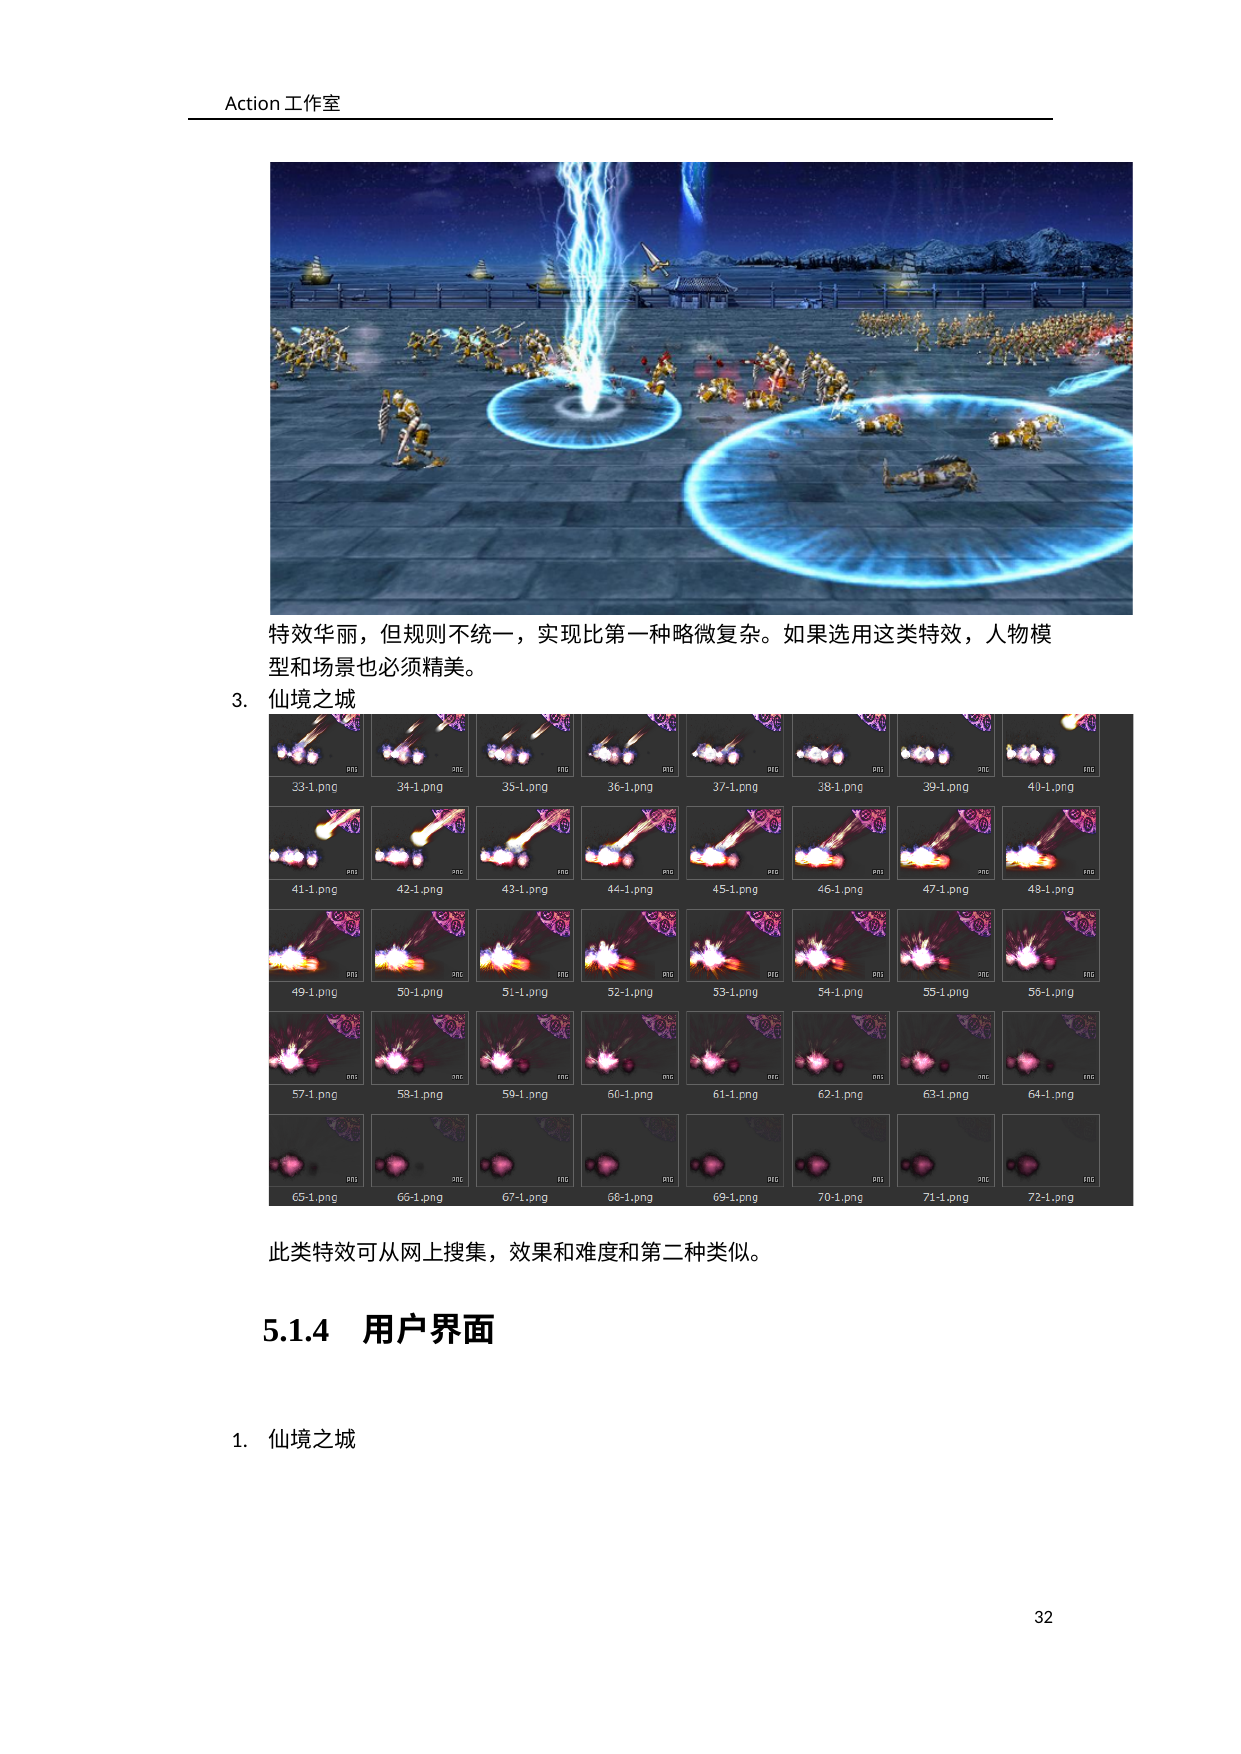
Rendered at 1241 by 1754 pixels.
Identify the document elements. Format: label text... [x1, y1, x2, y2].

text 特效华丽，但规则不统一，实现比第一种略微复杂。如果选用这类特效，人物模型和场景也必须精美。 [269, 617, 1053, 682]
picture [268, 714, 1134, 1206]
picture [268, 162, 1134, 615]
text 此类特效可从网上搜集，效果和难度和第二种类似。 [269, 1234, 1053, 1267]
list 仙境之城 [231, 1421, 1053, 1454]
subtitle 用户界面 [262, 1294, 1053, 1359]
list 仙境之城 [231, 682, 1053, 714]
